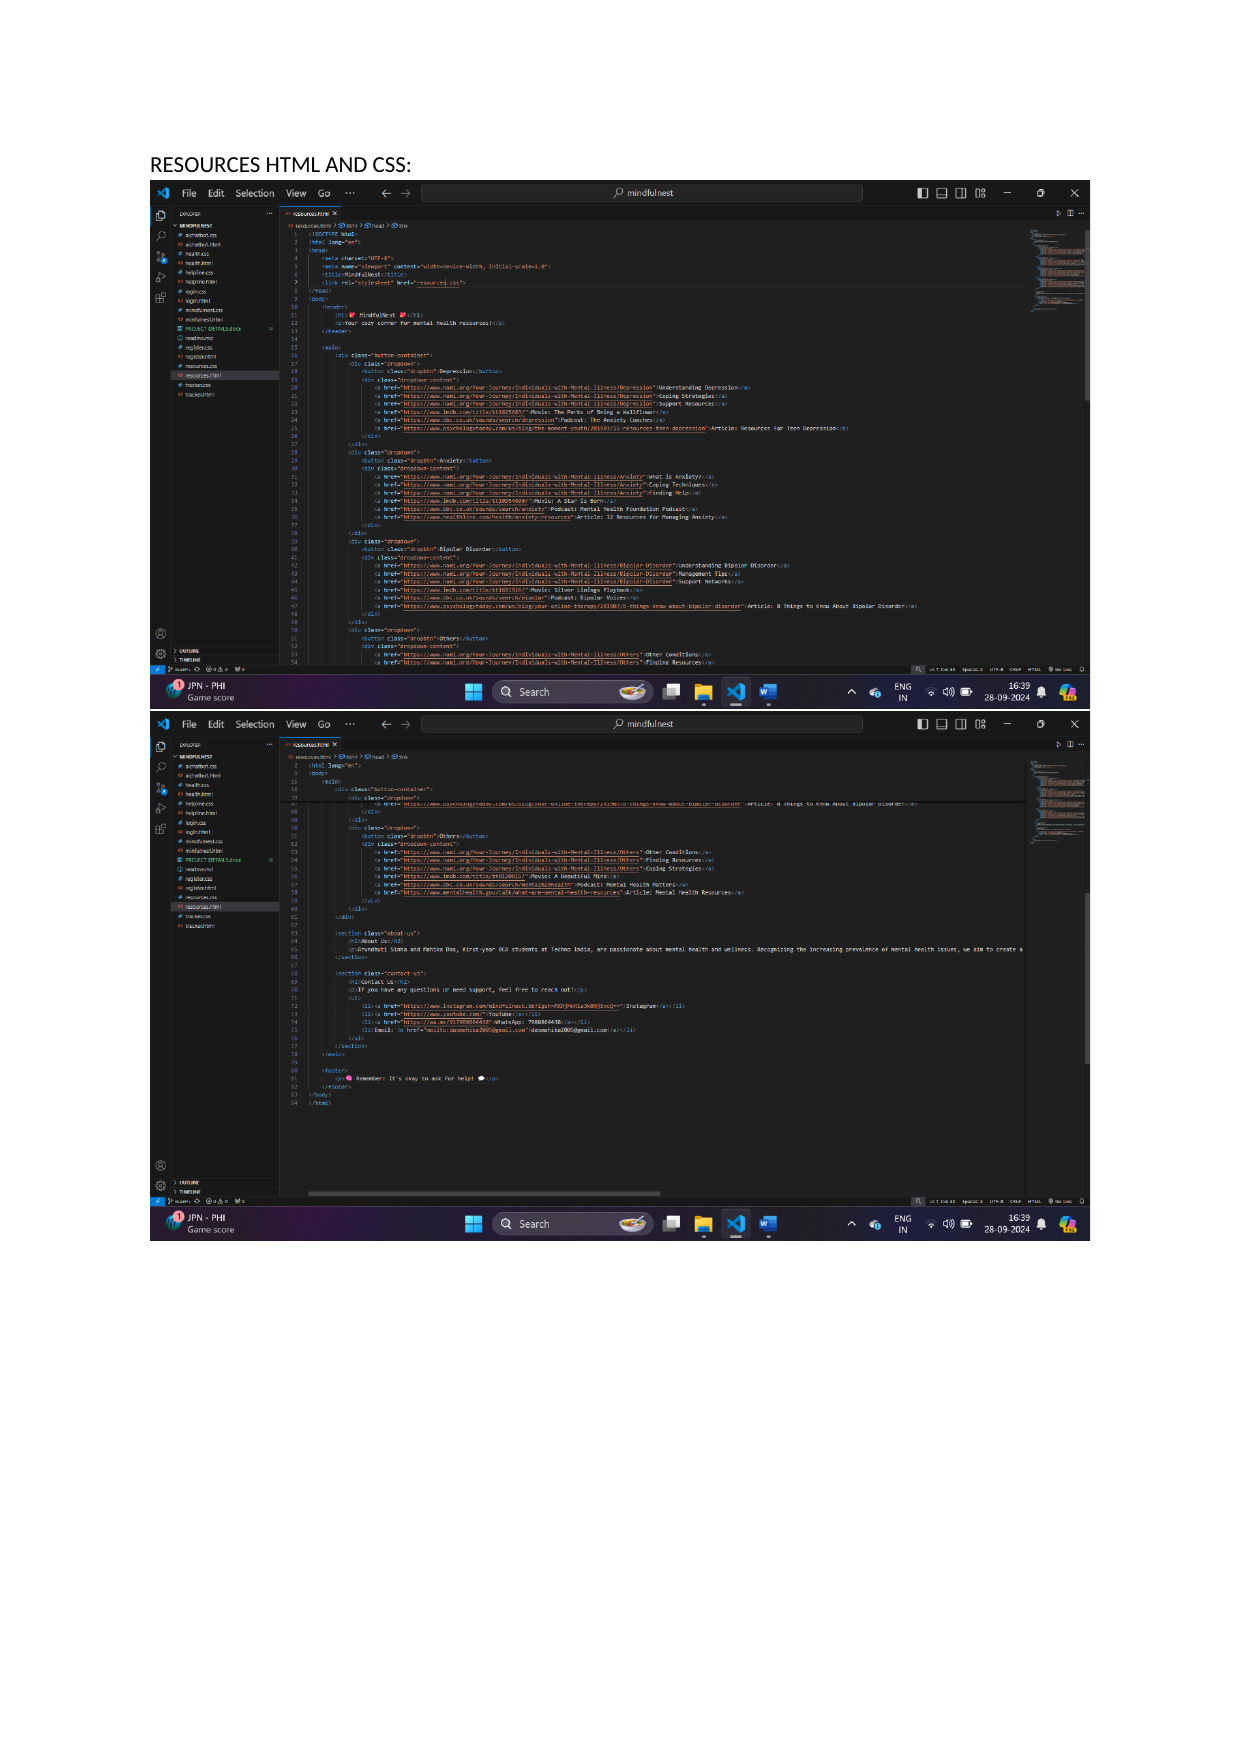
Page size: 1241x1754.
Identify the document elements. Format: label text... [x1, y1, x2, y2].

picture [150, 711, 1091, 1241]
picture [150, 180, 1091, 709]
text RESOURCES HTML AND CSS: [150, 150, 1090, 180]
